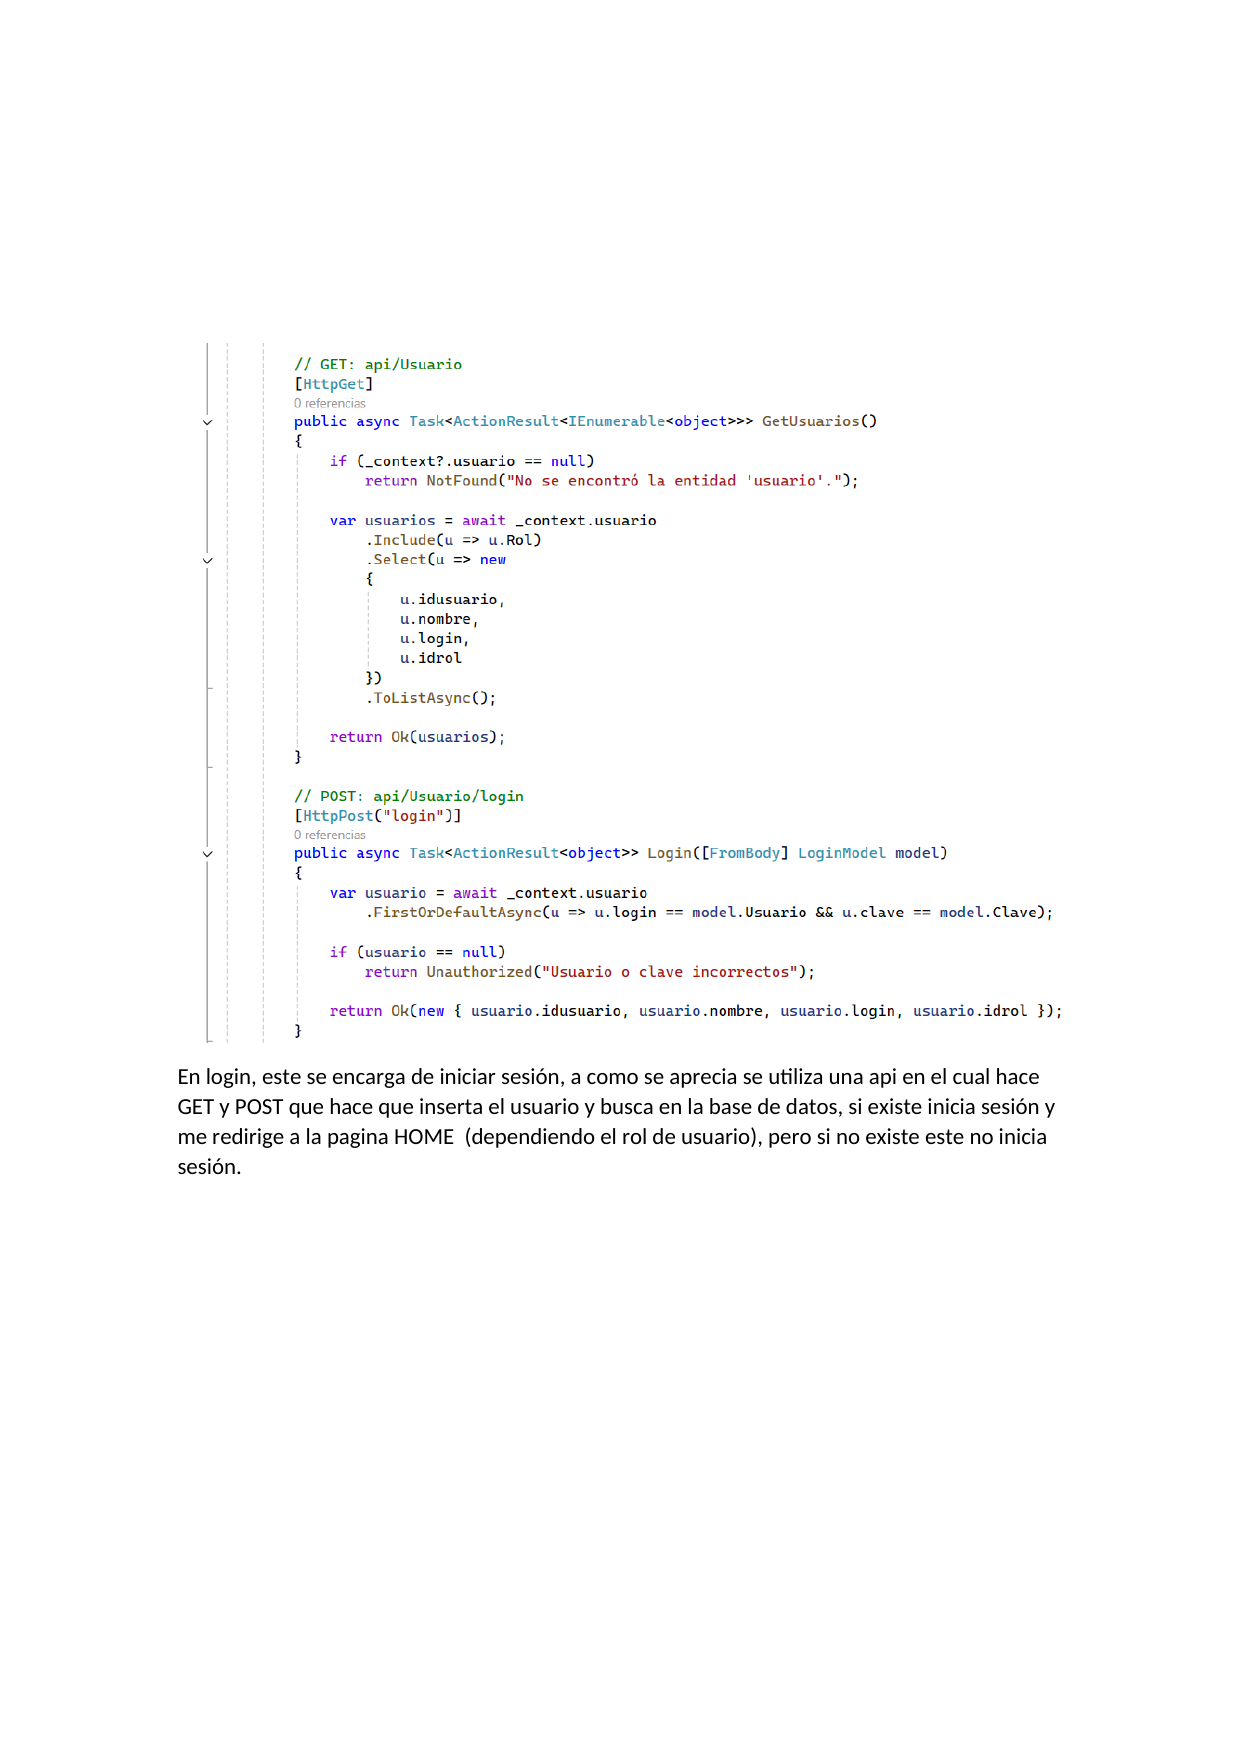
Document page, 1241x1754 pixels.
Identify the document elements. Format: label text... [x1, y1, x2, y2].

picture [177, 343, 1153, 1043]
text En login, este se encarga de iniciar sesión, a como se aprecia se utiliza una api en el cual hace GET y POST que hace que inserta el usuario y busca en la base de datos, si existe inicia sesión y me redirige a la pagina HOME (dependiendo el rol de usuario), pero si no existe este no inicia sesión. [177, 1062, 1063, 1211]
